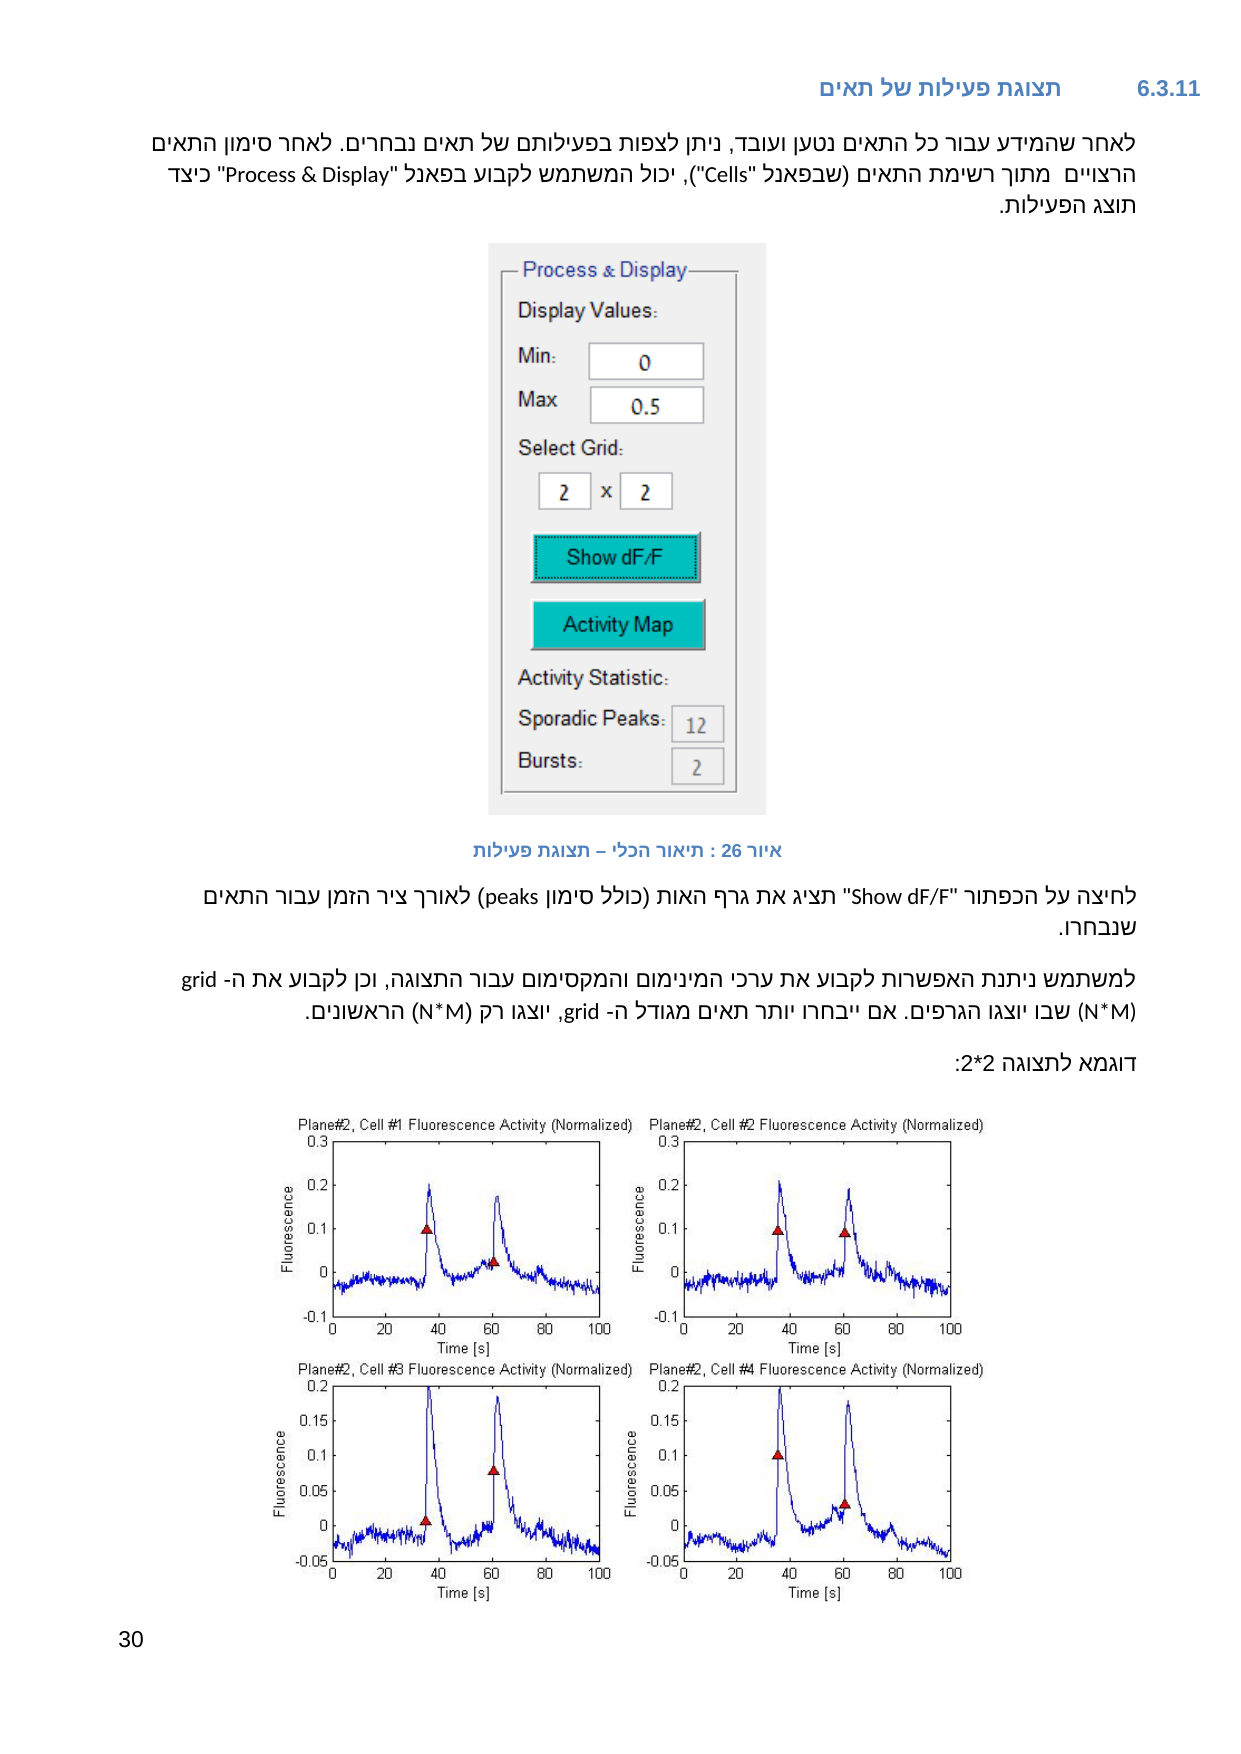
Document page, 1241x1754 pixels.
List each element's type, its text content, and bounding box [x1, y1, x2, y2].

picture [229, 1101, 1026, 1618]
picture [488, 243, 767, 815]
subtitle תצוגת פעילות של תאים [118, 75, 1137, 101]
text איור 26 : תיאור הכלי – תצוגת פעילות [118, 840, 1137, 861]
text לחיצה על הכפתור "Show dF/F" תציג את גרף האות (כולל סימון peaks) לאורך ציר הזמן עבור התאים שנבחרו. [118, 882, 1137, 940]
text לאחר שהמידע עבור כל התאים נטען ועובד, ניתן לצפות בפעילותם של תאים נבחרים. לאחר סימון התאים הרצויים מתוך רשימת התאים (שבפאנל "Cells"), יכול המשתמש לקבוע בפאנל "Process & Display" כיצד תוצג הפעילות. [118, 130, 1137, 219]
text למשתמש ניתנת האפשרות לקבוע את ערכי המינימום והמקסימום עבור התצוגה, וכן לקבוע את ה- grid (N*M) שבו יוצגו הגרפים. אם ייבחרו יותר תאים מגודל ה- grid, יוצגו רק (N*M) הראשונים. [118, 965, 1137, 1025]
text דוגמא לתצוגה 2*2: [118, 1050, 1137, 1077]
